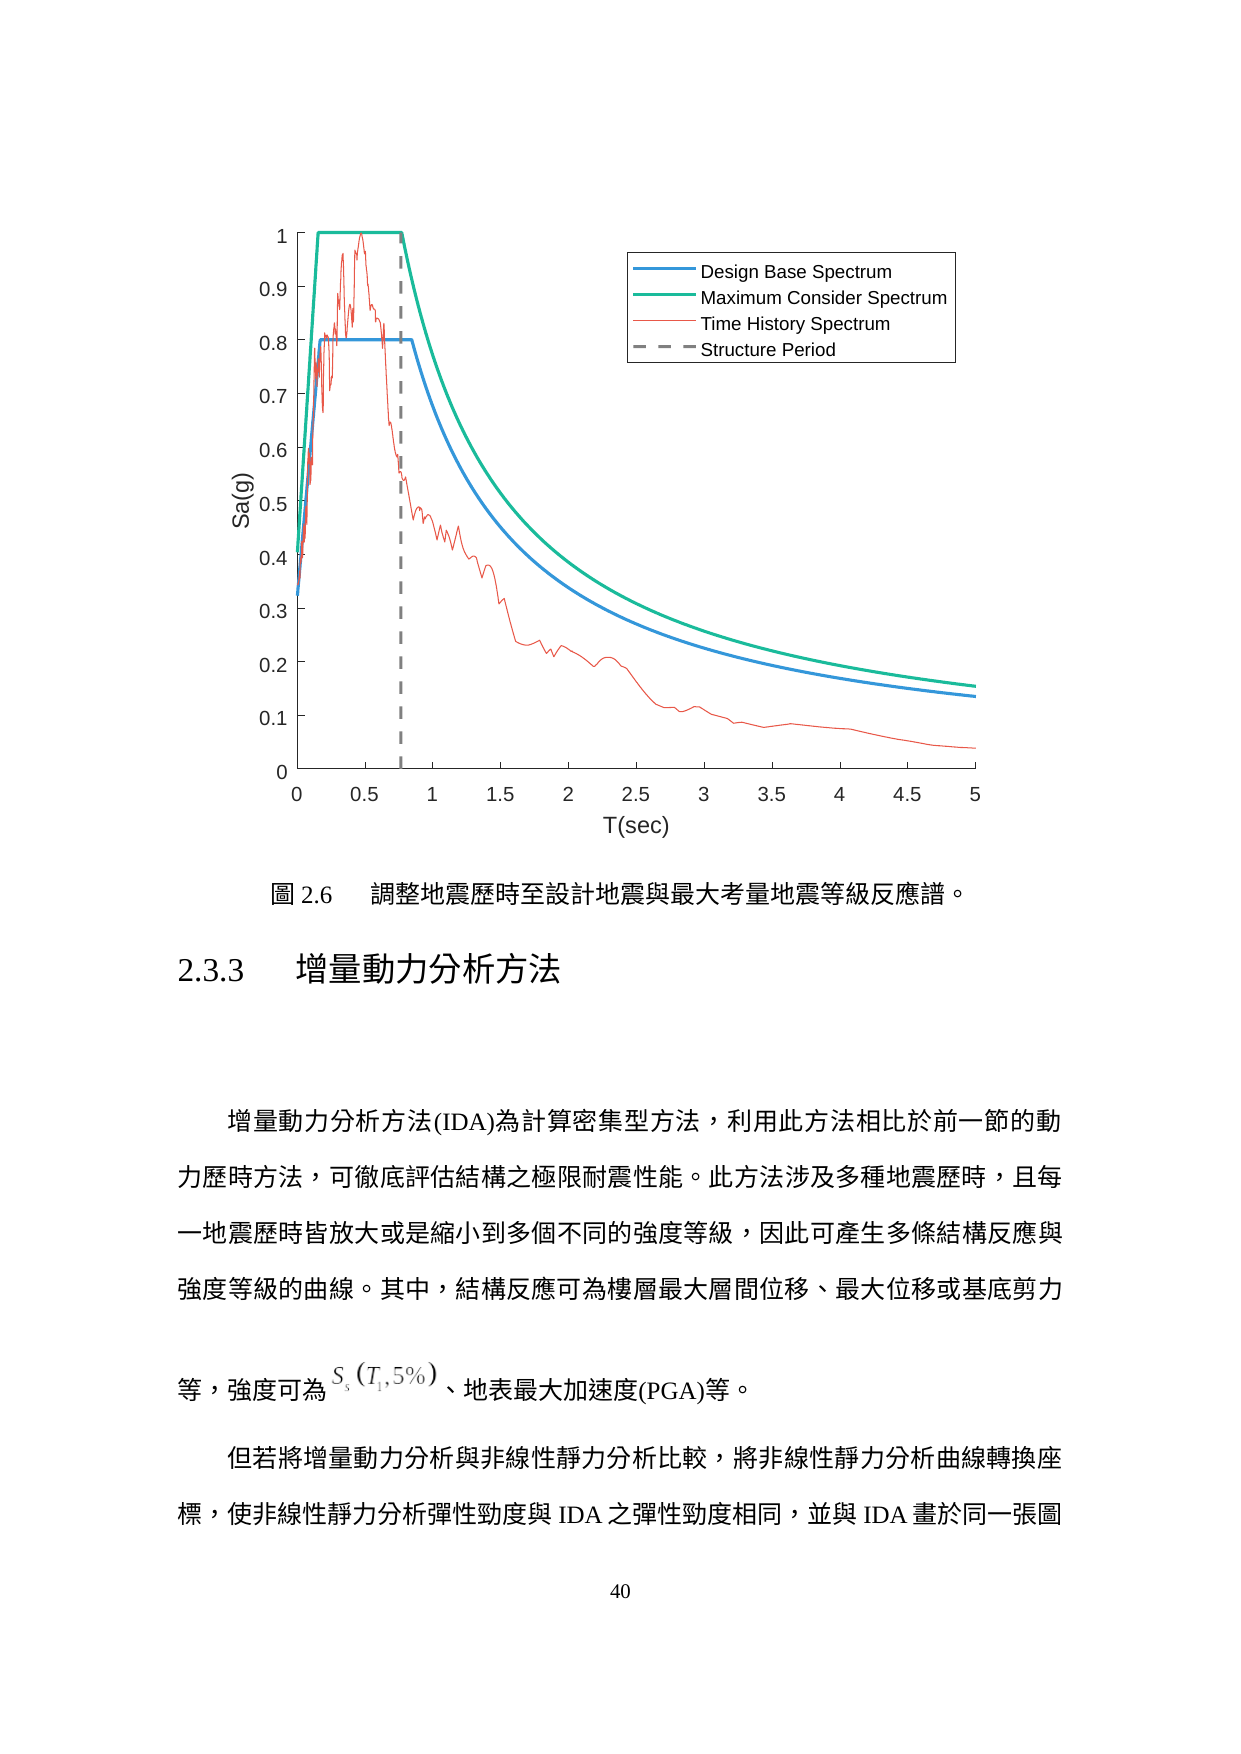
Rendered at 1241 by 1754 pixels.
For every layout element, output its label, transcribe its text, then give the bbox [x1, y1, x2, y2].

text 圖 2.6 調整地震歷時至設計地震與最大考量地震等級反應譜。 [177, 873, 1063, 911]
subtitle 增量動力分析方法 [177, 929, 1063, 1004]
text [177, 1437, 1063, 1531]
text 增量動力分析方法(IDA)為計算密集型方法，利用此方法相比於前一節的動力歷時方法，可徹底評估結構之極限耐震性能。此方法涉及多種地震歷時，且每一地震歷時皆放大或是縮小到多個不同的強度等級，因此可產生多條結構反應與強度等級的曲線。其中，結構反應可為樓層最大層間位移、最大位移或基底剪力等，強度可為、地表最大加速度(PGA)等。 [177, 1101, 1063, 1419]
